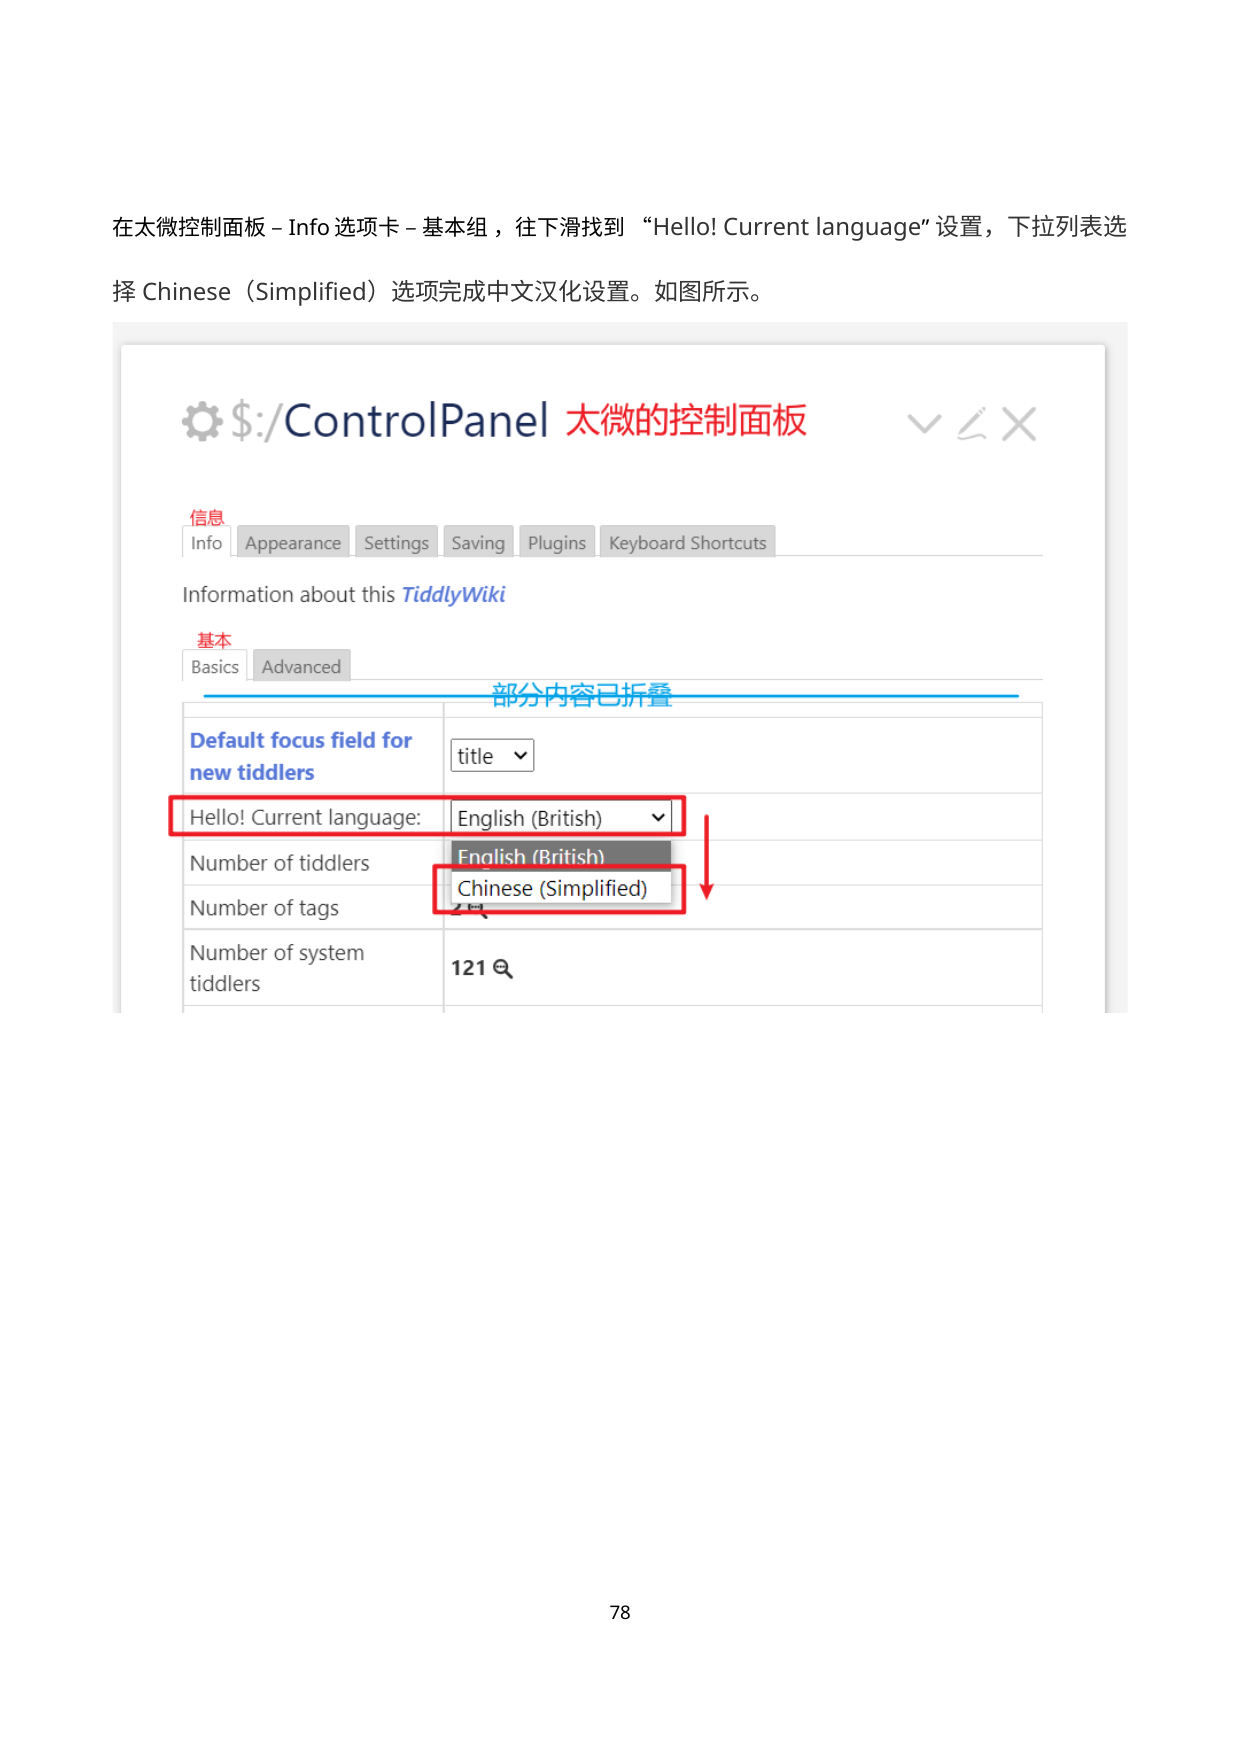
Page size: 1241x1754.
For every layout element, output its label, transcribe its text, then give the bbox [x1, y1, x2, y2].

picture [112, 322, 1128, 1013]
text 在太微控制面板 – Info选项卡 – 基本组 ，往下滑找到 “Hello! Current language” 设置，下拉列表选择 Chinese（Simplified）选项完成中文汉化设置。如图所示。 [112, 192, 1128, 322]
